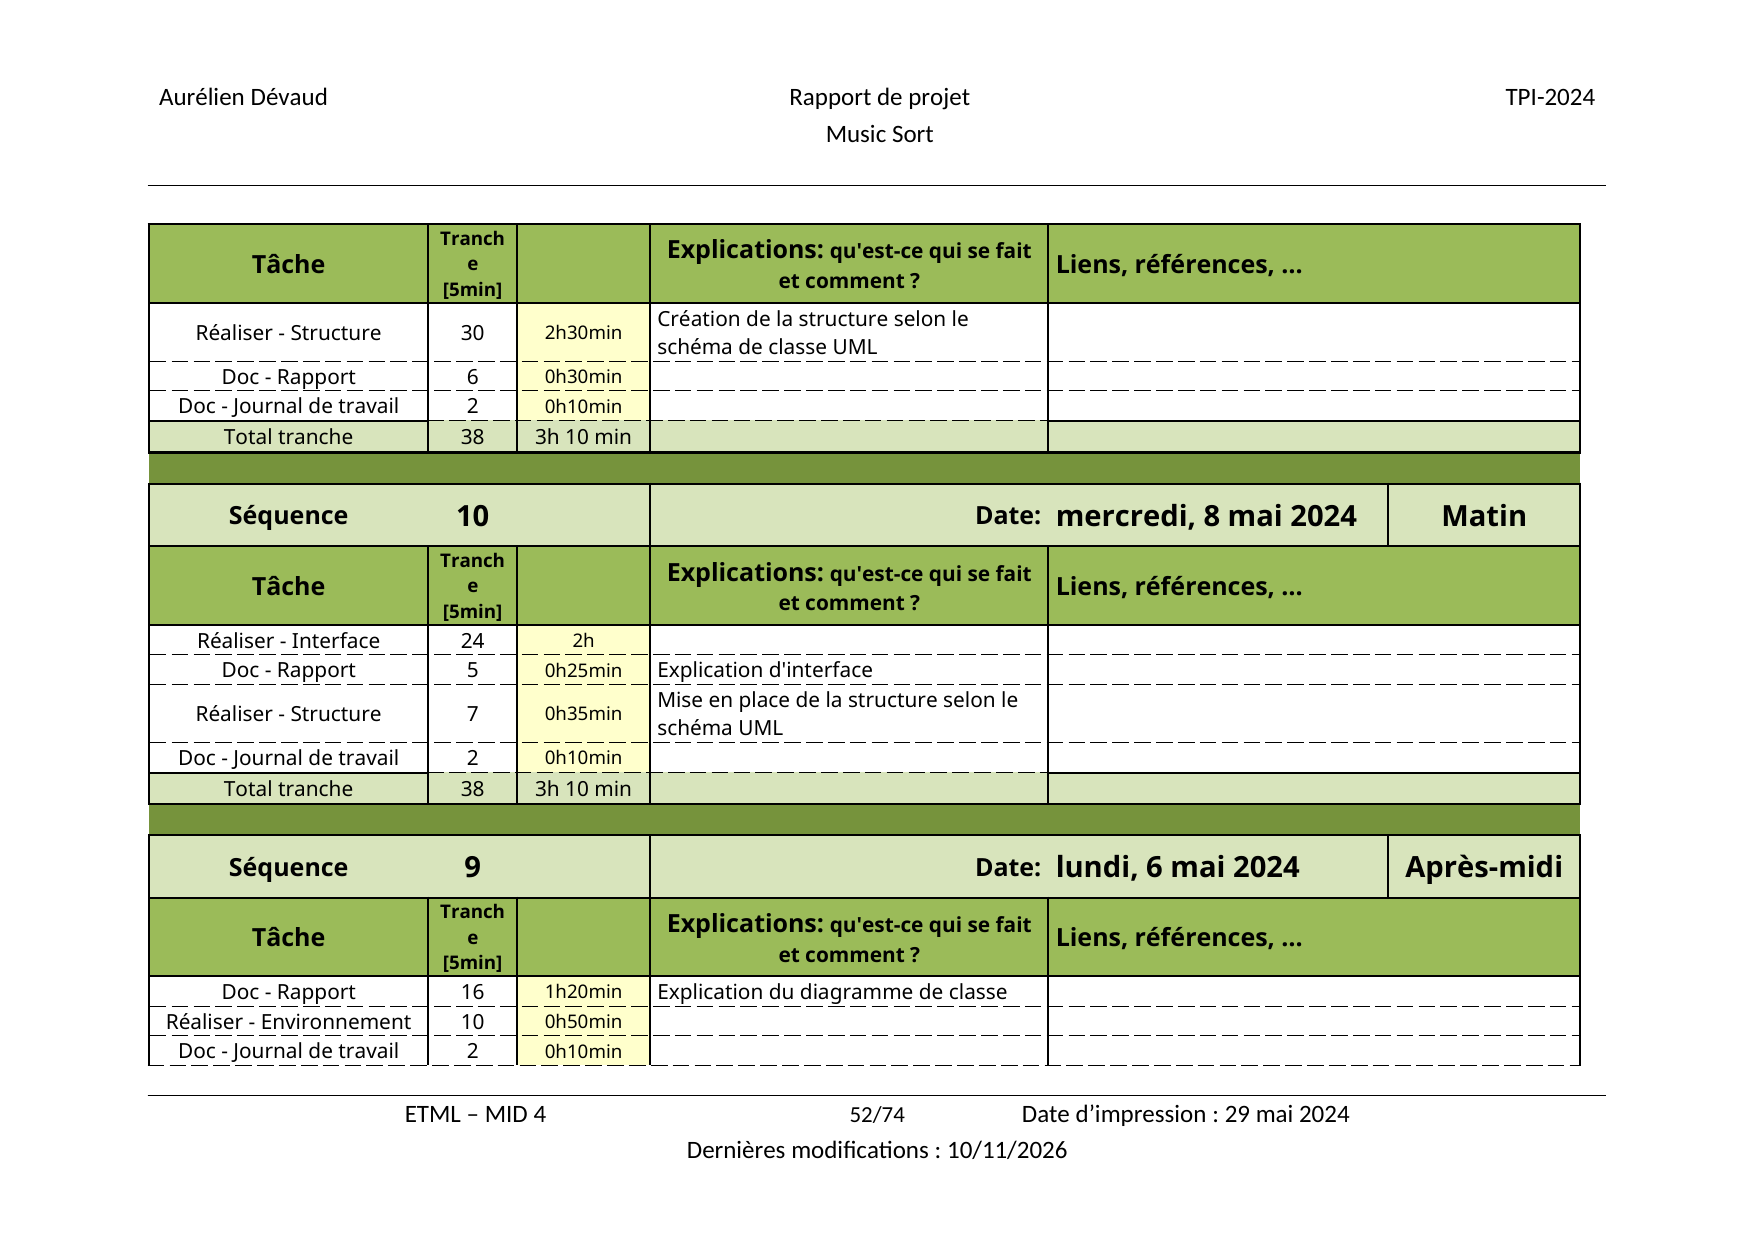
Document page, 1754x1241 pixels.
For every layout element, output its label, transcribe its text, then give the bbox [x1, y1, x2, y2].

table_cell Total tranche [150, 774, 427, 803]
table_cell [651, 772, 1047, 803]
table_cell Date: [651, 485, 1048, 545]
table_cell Tâche [150, 547, 427, 624]
table_cell Réaliser - Structure [150, 304, 427, 361]
table_cell Explications: qu'est-ce qui se fait et comment ? [651, 547, 1047, 624]
table_cell Tâche [150, 899, 427, 975]
table_cell Matin [1389, 485, 1579, 545]
table_cell [517, 805, 650, 834]
table_cell [1388, 805, 1580, 834]
table_cell [1049, 742, 1579, 772]
table_cell [1388, 454, 1580, 483]
table_cell [149, 805, 428, 834]
table_cell Tranche [5min] [429, 547, 516, 624]
table_cell [650, 805, 1048, 834]
table_cell Date: [651, 836, 1048, 897]
table_cell 10 [429, 1006, 516, 1035]
table_cell 9 [428, 836, 517, 897]
table_cell 2h [518, 626, 649, 654]
table_cell Total tranche [150, 422, 427, 451]
table_cell Réaliser - Interface [150, 626, 427, 654]
table_cell 7 [429, 684, 516, 742]
table_cell 6 [429, 361, 516, 390]
table_cell 0h35min [518, 684, 649, 742]
table_cell [518, 225, 649, 302]
table_cell Mise en place de la structure selon le schéma UML [651, 684, 1047, 742]
table_cell [1049, 626, 1579, 654]
table_cell [518, 899, 649, 975]
table_cell [651, 1035, 1047, 1065]
table_cell Liens, références, … [1049, 225, 1579, 302]
table_cell [1049, 1006, 1579, 1035]
table_cell 38 [429, 420, 516, 451]
table_cell 1h20min [518, 977, 649, 1006]
table_cell 0h10min [518, 1035, 649, 1065]
table_cell 10 [428, 485, 517, 545]
table_cell [1049, 390, 1579, 420]
table_cell [1049, 977, 1579, 1006]
table_cell Liens, références, … [1049, 547, 1579, 624]
table_cell [1049, 774, 1579, 803]
table_cell 16 [429, 977, 516, 1006]
table_cell Réaliser - Environnement [150, 1006, 427, 1035]
table_cell Doc - Rapport [150, 977, 427, 1006]
table_cell Doc - Rapport [150, 654, 427, 684]
table_cell Séquence [150, 836, 428, 897]
table_cell [149, 454, 428, 483]
table_cell [1048, 454, 1388, 483]
table_cell [428, 454, 517, 483]
table_cell 0h10min [518, 742, 649, 772]
table_cell [517, 836, 649, 897]
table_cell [651, 899, 1047, 975]
table_cell 3h 10 min [518, 772, 649, 803]
table_cell Création de la structure selon le schéma de classe UML [651, 304, 1047, 361]
table_cell [1049, 361, 1579, 390]
table_cell Réaliser - Structure [150, 684, 427, 742]
table_cell Tranche [5min] [429, 899, 516, 975]
table_cell Tranche [5min] [429, 225, 516, 302]
table_cell 30 [429, 304, 516, 361]
table_cell 2 [429, 742, 516, 772]
table_cell Après-midi [1389, 836, 1579, 897]
table_cell [651, 420, 1047, 451]
table_cell Doc - Rapport [150, 361, 427, 390]
table_cell [651, 626, 1047, 654]
table_cell [651, 390, 1047, 420]
table_cell 2h30min [518, 304, 649, 361]
table_cell 5 [429, 654, 516, 684]
table_cell [651, 742, 1047, 772]
table_cell 0h50min [518, 1006, 649, 1035]
table_cell [651, 1006, 1047, 1035]
table_cell Séquence [150, 485, 428, 545]
table_cell Tâche [150, 225, 427, 302]
table_cell [1049, 304, 1579, 361]
table_cell Explication du diagramme de classe [651, 977, 1047, 1006]
table_cell 0h10min [518, 390, 649, 420]
table_cell 2 [429, 1035, 516, 1065]
table_cell [651, 361, 1047, 390]
table_cell lundi, 6 mai 2024 [1048, 836, 1387, 897]
table_cell [650, 454, 1048, 483]
table_cell 0h25min [518, 654, 649, 684]
table_cell [428, 805, 517, 834]
table_cell [517, 485, 649, 545]
table_cell 24 [429, 626, 516, 654]
table_cell [1049, 654, 1579, 684]
table_cell [1048, 805, 1388, 834]
table_cell [518, 547, 649, 624]
table_cell [1049, 422, 1579, 451]
table_cell 3h 10 min [518, 420, 649, 451]
table_cell mercredi, 8 mai 2024 [1048, 485, 1387, 545]
table_cell Liens, références, … [1049, 899, 1579, 975]
table_cell Explications: qu'est-ce qui se fait et comment ? [651, 225, 1047, 302]
table_cell [1049, 1035, 1579, 1065]
table_cell [1049, 684, 1579, 742]
table_cell Doc - Journal de travail [150, 742, 427, 772]
table_cell [517, 454, 650, 483]
table_cell Doc - Journal de travail [150, 1035, 427, 1065]
table_cell Doc - Journal de travail [150, 390, 427, 420]
table_cell 2 [429, 390, 516, 420]
table_cell 0h30min [518, 361, 649, 390]
table_cell 38 [429, 772, 516, 803]
table_cell Explication d'interface [651, 654, 1047, 684]
